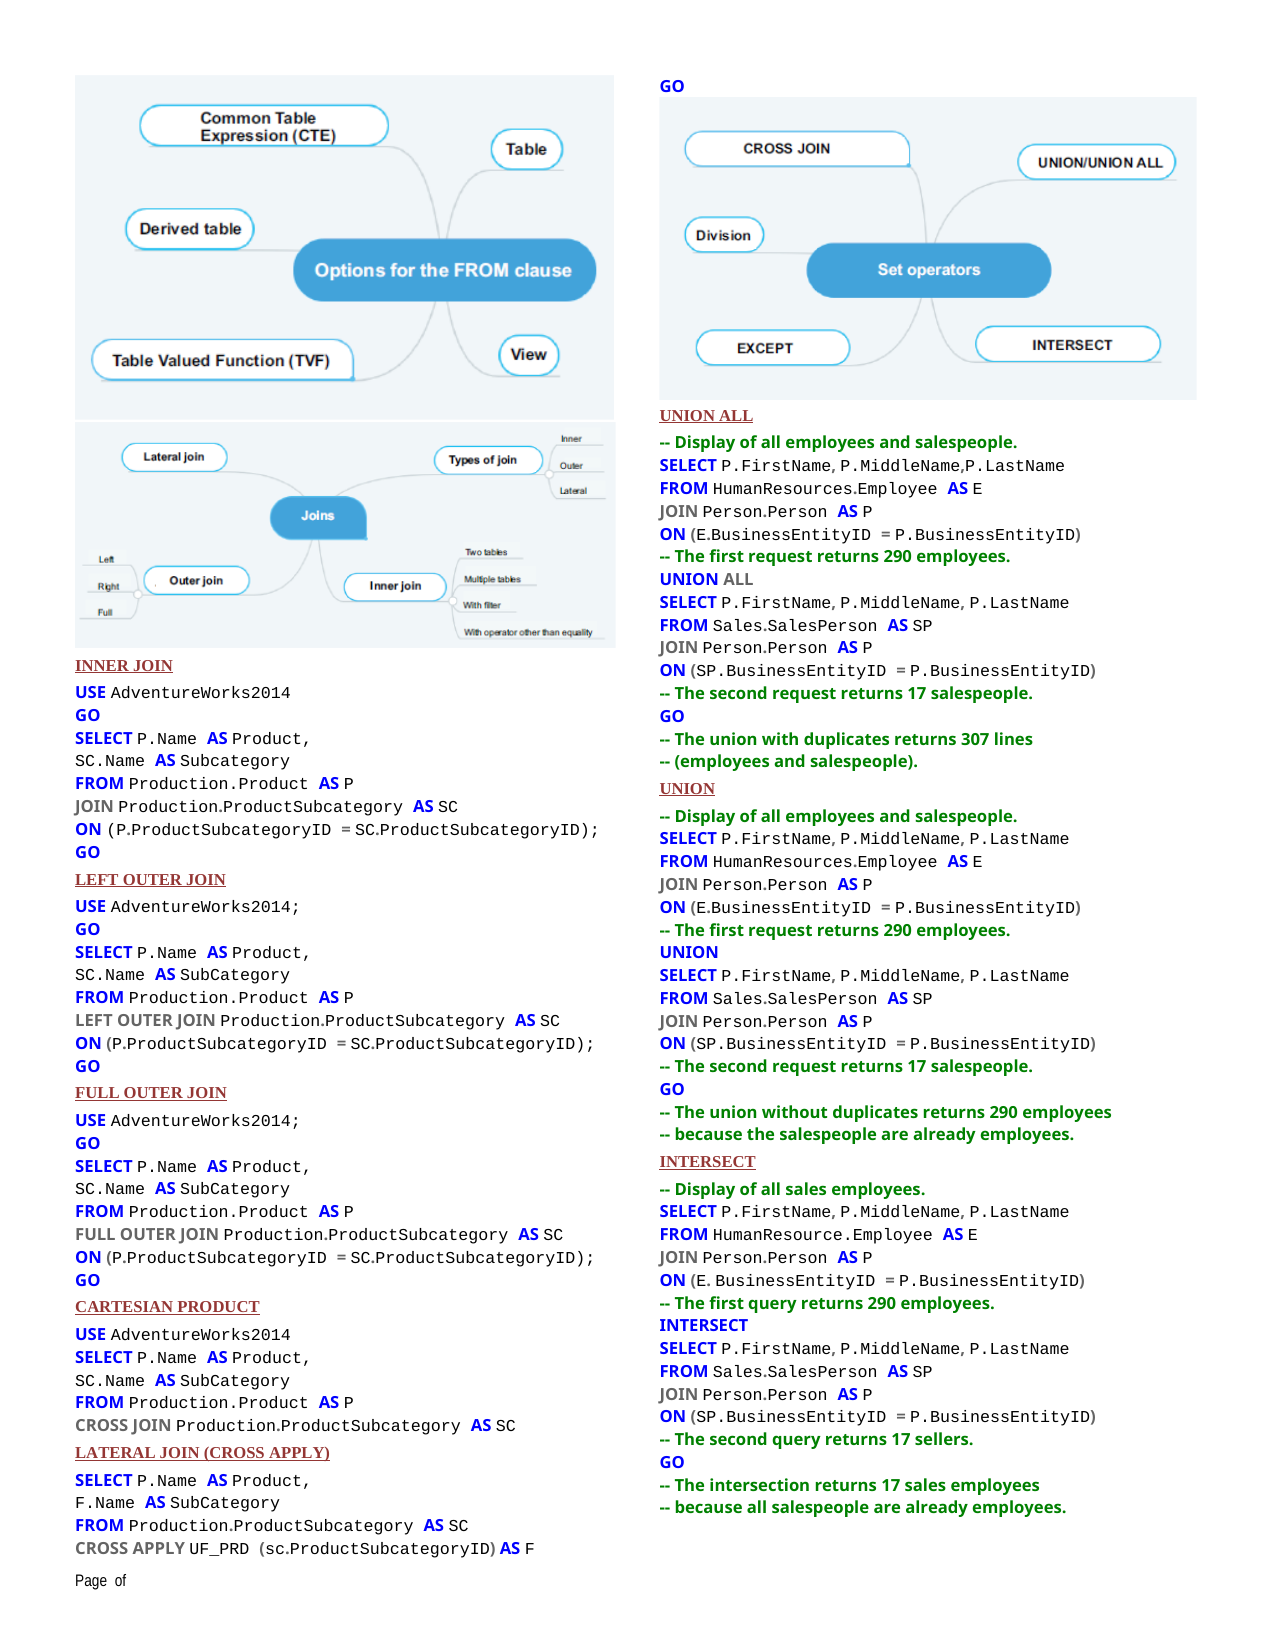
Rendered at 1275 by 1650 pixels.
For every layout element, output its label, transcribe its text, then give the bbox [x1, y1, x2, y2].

text GO [75, 917, 629, 940]
text ON (SP.BusinessEntityID = P.BusinessEntityID) [659, 1405, 1213, 1428]
text FULL OUTER JOIN Production.ProductSubcategory AS SC [75, 1223, 629, 1245]
text -- The first query returns 290 employees. [659, 1291, 1213, 1314]
text LEFT OUTER JOIN Production.ProductSubcategory AS SC [75, 1009, 629, 1031]
text USE AdventureWorks2014; [75, 1109, 629, 1131]
text FROM Production.Product AS P [75, 1391, 629, 1414]
text ON (SP.BusinessEntityID = P.BusinessEntityID) [659, 659, 1213, 682]
text -- The second request returns 17 salespeople. [659, 1055, 1213, 1077]
text JOIN Production.ProductSubcategory AS SC [75, 795, 629, 817]
text SC.Name AS SubCategory [75, 1177, 629, 1200]
text -- because the salespeople are already employees. [659, 1123, 1213, 1146]
text F.Name AS SubCategory [75, 1491, 629, 1514]
text -- The first request returns 290 employees. [659, 918, 1213, 941]
text -- The union without duplicates returns 290 employees [659, 1100, 1213, 1123]
text -- The union with duplicates returns 307 lines [659, 727, 1213, 750]
text JOIN Person.Person AS P [659, 1382, 1213, 1405]
text GO [75, 840, 629, 863]
text FROM Sales.SalesPerson AS SP [659, 613, 1213, 636]
subtitle UNION ALL [659, 406, 1213, 425]
text SELECT P.FirstName, P.MiddleName, P.LastName [659, 590, 1213, 613]
text FROM Production.ProductSubcategory AS SC [75, 1514, 629, 1537]
text ON (E. BusinessEntityID = P.BusinessEntityID) [659, 1268, 1213, 1291]
text GO [75, 1131, 629, 1154]
text GO [659, 1077, 1213, 1100]
text SELECT P.FirstName, P.MiddleName,P.LastName [659, 454, 1213, 477]
text USE AdventureWorks2014 [75, 681, 629, 703]
text GO [659, 1451, 1213, 1473]
text -- The first request returns 290 employees. [659, 545, 1213, 568]
text SELECT P.Name AS Product, [75, 726, 629, 749]
text GO [75, 703, 629, 726]
text FROM HumanResources.Employee AS E [659, 850, 1213, 872]
text GO [659, 75, 1213, 98]
text JOIN Person.Person AS P [659, 1009, 1213, 1032]
text UNION [659, 941, 1213, 963]
subtitle LEFT OUTER JOIN [75, 869, 629, 888]
text -- The second query returns 17 sellers. [659, 1428, 1213, 1451]
text FROM Production.Product AS P [75, 986, 629, 1009]
text -- (employees and salespeople). [659, 750, 1213, 772]
text JOIN Person.Person AS P [659, 872, 1213, 895]
text SC.Name AS SubCategory [75, 1368, 629, 1391]
text ON (P.ProductSubcategoryID = SC.ProductSubcategoryID); [75, 1245, 629, 1268]
text USE AdventureWorks2014 [75, 1323, 629, 1345]
text ON (SP.BusinessEntityID = P.BusinessEntityID) [659, 1032, 1213, 1055]
text GO [75, 1268, 629, 1291]
subtitle UNION [659, 779, 1213, 798]
text GO [75, 1054, 629, 1077]
subtitle FULL OUTER JOIN [75, 1083, 629, 1102]
text ON (E.BusinessEntityID = P.BusinessEntityID) [659, 522, 1213, 545]
text FROM HumanResources.Employee AS E [659, 477, 1213, 499]
text FROM Production.Product AS P [75, 772, 629, 795]
text SELECT P.FirstName, P.MiddleName, P.LastName [659, 1200, 1213, 1223]
text SC.Name AS SubCategory [75, 963, 629, 986]
text SELECT P.Name AS Product, [75, 1154, 629, 1177]
text ON (E.BusinessEntityID = P.BusinessEntityID) [659, 895, 1213, 918]
text -- Display of all employees and salespeople. [659, 431, 1213, 454]
text SELECT P.Name AS Product, [75, 1468, 629, 1491]
text SELECT P.FirstName, P.MiddleName, P.LastName [659, 963, 1213, 986]
text SELECT P.Name AS Product, [75, 940, 629, 963]
subtitle CARTESIAN PRODUCT [75, 1297, 629, 1316]
text -- Display of all sales employees. [659, 1177, 1213, 1200]
text JOIN Person.Person AS P [659, 499, 1213, 522]
subtitle LATERAL JOIN (CROSS APPLY) [75, 1443, 629, 1462]
text FROM Sales.SalesPerson AS SP [659, 1359, 1213, 1382]
text INTERSECT [659, 1314, 1213, 1337]
text -- The second request returns 17 salespeople. [659, 682, 1213, 704]
text SC.Name AS Subcategory [75, 749, 629, 772]
subtitle INNER JOIN [75, 655, 629, 674]
subtitle INTERSECT [659, 1152, 1213, 1171]
text FROM HumanResource.Employee AS E [659, 1223, 1213, 1246]
text FROM Production.Product AS P [75, 1200, 629, 1223]
text ON (P.ProductSubcategoryID = SC.ProductSubcategoryID); [75, 817, 629, 840]
text FROM Sales.SalesPerson AS SP [659, 986, 1213, 1009]
text JOIN Person.Person AS P [659, 1246, 1213, 1268]
text JOIN Person.Person AS P [659, 636, 1213, 659]
text -- The intersection returns 17 sales employees [659, 1473, 1213, 1496]
text UNION ALL [659, 568, 1213, 590]
text SELECT P.FirstName, P.MiddleName, P.LastName [659, 1337, 1213, 1359]
text SELECT P.Name AS Product, [75, 1345, 629, 1368]
text -- because all salespeople are already employees. [659, 1496, 1213, 1519]
text CROSS APPLY UF_PRD (sc.ProductSubcategoryID) AS F [75, 1537, 629, 1559]
text CROSS JOIN Production.ProductSubcategory AS SC [75, 1414, 629, 1437]
text GO [659, 704, 1213, 727]
text SELECT P.FirstName, P.MiddleName, P.LastName [659, 827, 1213, 850]
text ON (P.ProductSubcategoryID = SC.ProductSubcategoryID); [75, 1031, 629, 1054]
text -- Display of all employees and salespeople. [659, 804, 1213, 827]
text USE AdventureWorks2014; [75, 895, 629, 917]
